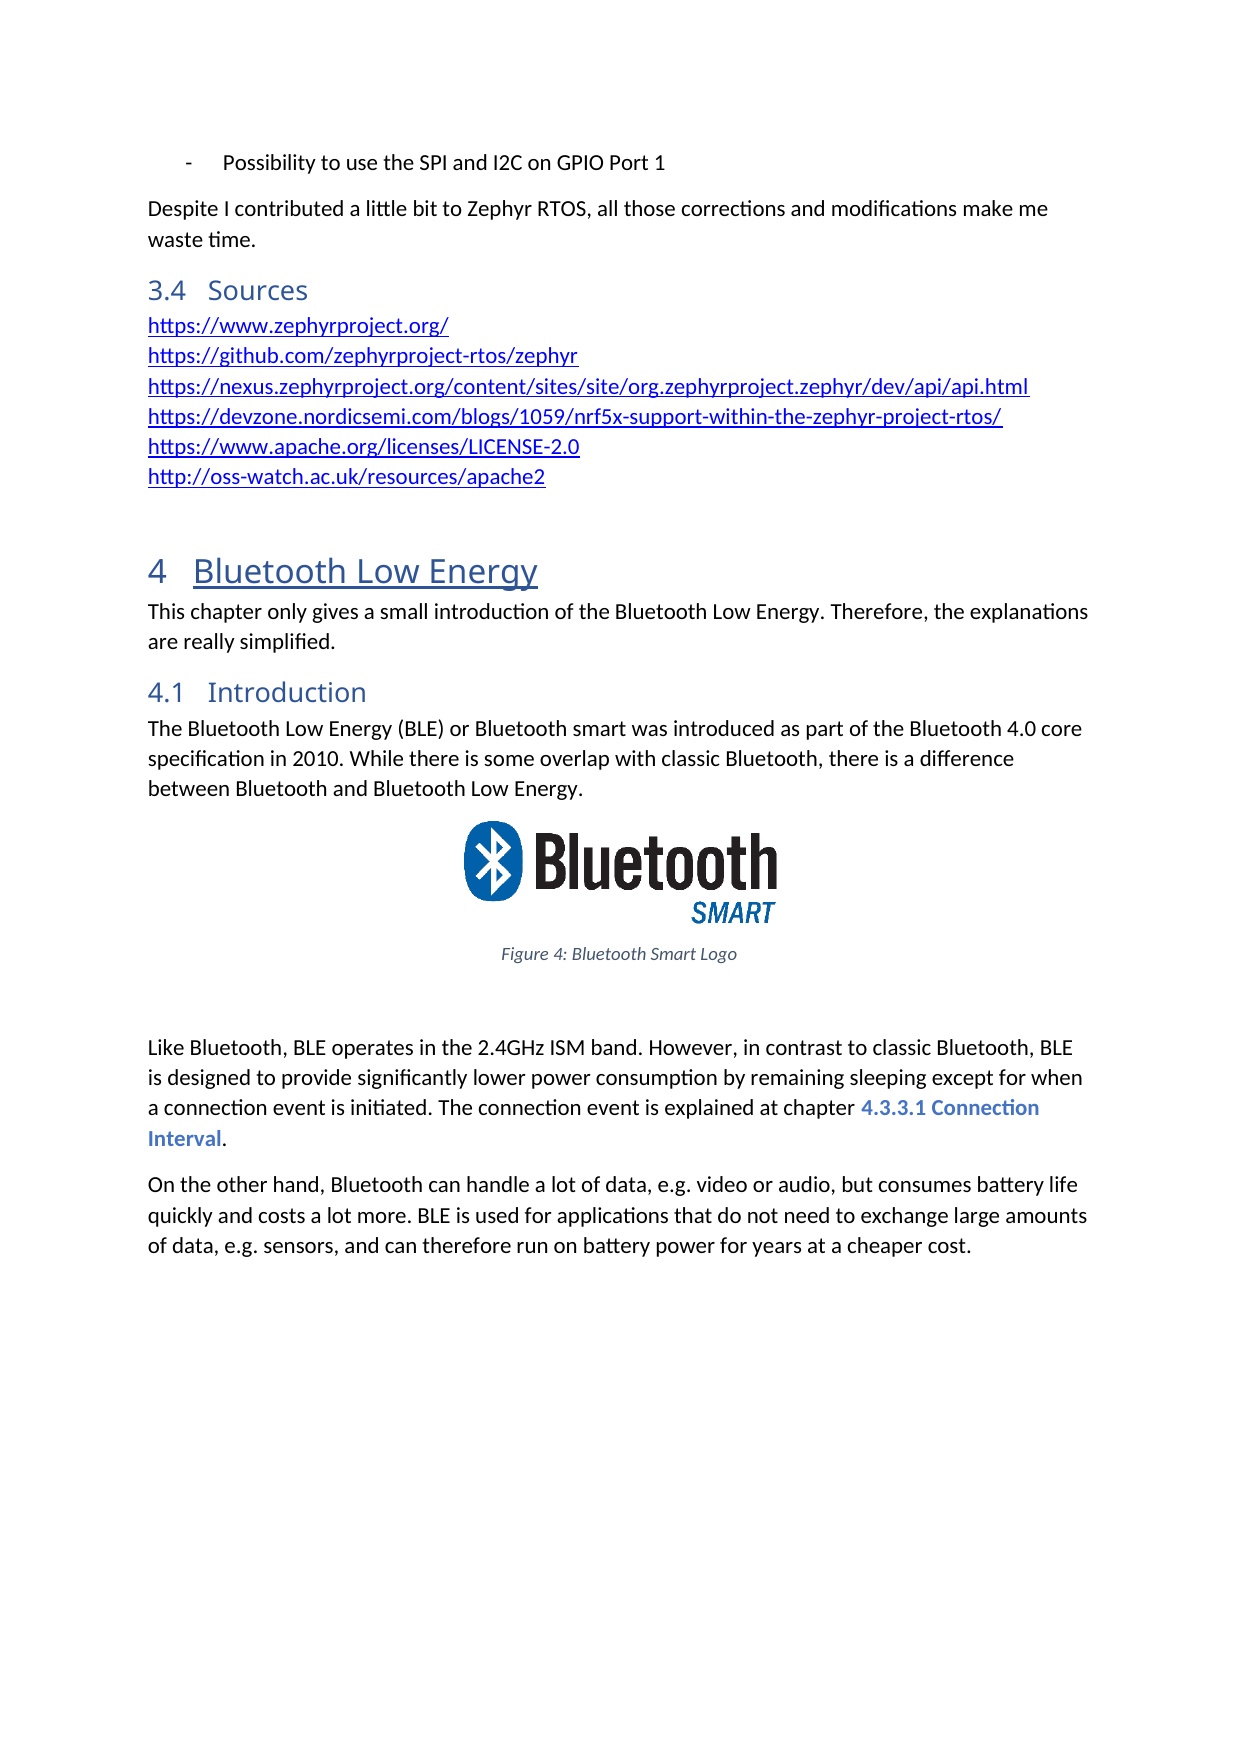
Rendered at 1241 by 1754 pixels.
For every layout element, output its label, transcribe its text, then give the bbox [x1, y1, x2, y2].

text Figure 4: Bluetooth Smart Logo [148, 942, 1093, 965]
subtitle Introduction [148, 674, 1093, 711]
picture [463, 821, 777, 924]
text https://www.zephyrproject.org/ [148, 311, 1093, 339]
subtitle Sources [148, 272, 1093, 308]
text The Bluetooth Low Energy (BLE) or Bluetooth smart was introduced as part of the Bluetooth 4.0 core specification in 2010. While there is some overlap with classic Bluetooth, there is a difference between Bluetooth and Bluetooth Low Energy. [148, 714, 1093, 802]
text http://oss-watch.ac.uk/resources/apache2 [148, 462, 1093, 490]
text Despite I contributed a little bit to Zephyr RTOS, all those corrections and modifications make me waste time. [148, 194, 1093, 253]
text https://nexus.zephyrproject.org/content/sites/site/org.zephyrproject.zephyr/dev/api/api.html [148, 372, 1093, 400]
list Possibility to use the SPI and I2C on GPIO Port 1 [185, 148, 1093, 176]
subtitle Bluetooth Low Energy [148, 548, 1093, 593]
text On the other hand, Bluetooth can handle a lot of data, e.g. video or audio, but consumes battery life quickly and costs a lot more. BLE is used for applications that do not need to exchange large amounts of data, e.g. sensors, and can therefore run on battery power for years at a cheaper cost. [148, 1171, 1093, 1259]
text https://www.apache.org/licenses/LICENSE-2.0 [148, 432, 1093, 460]
text This chapter only gives a small introduction of the Bluetooth Low Energy. Therefore, the explanations are really simplified. [148, 597, 1093, 655]
text https://github.com/zephyrproject-rtos/zephyr [148, 342, 1093, 369]
text Like Bluetooth, BLE operates in the 2.4GHz ISM band. However, in contrast to classic Bluetooth, BLE is designed to provide significantly lower power consumption by remaining sleeping except for when a connection event is initiated. The connection event is explained at chapter 4.3.3.1 Connection Interval. [148, 1033, 1093, 1152]
text https://devzone.nordicsemi.com/blogs/1059/nrf5x-support-within-the-zephyr-project-rtos/ [148, 402, 1093, 430]
